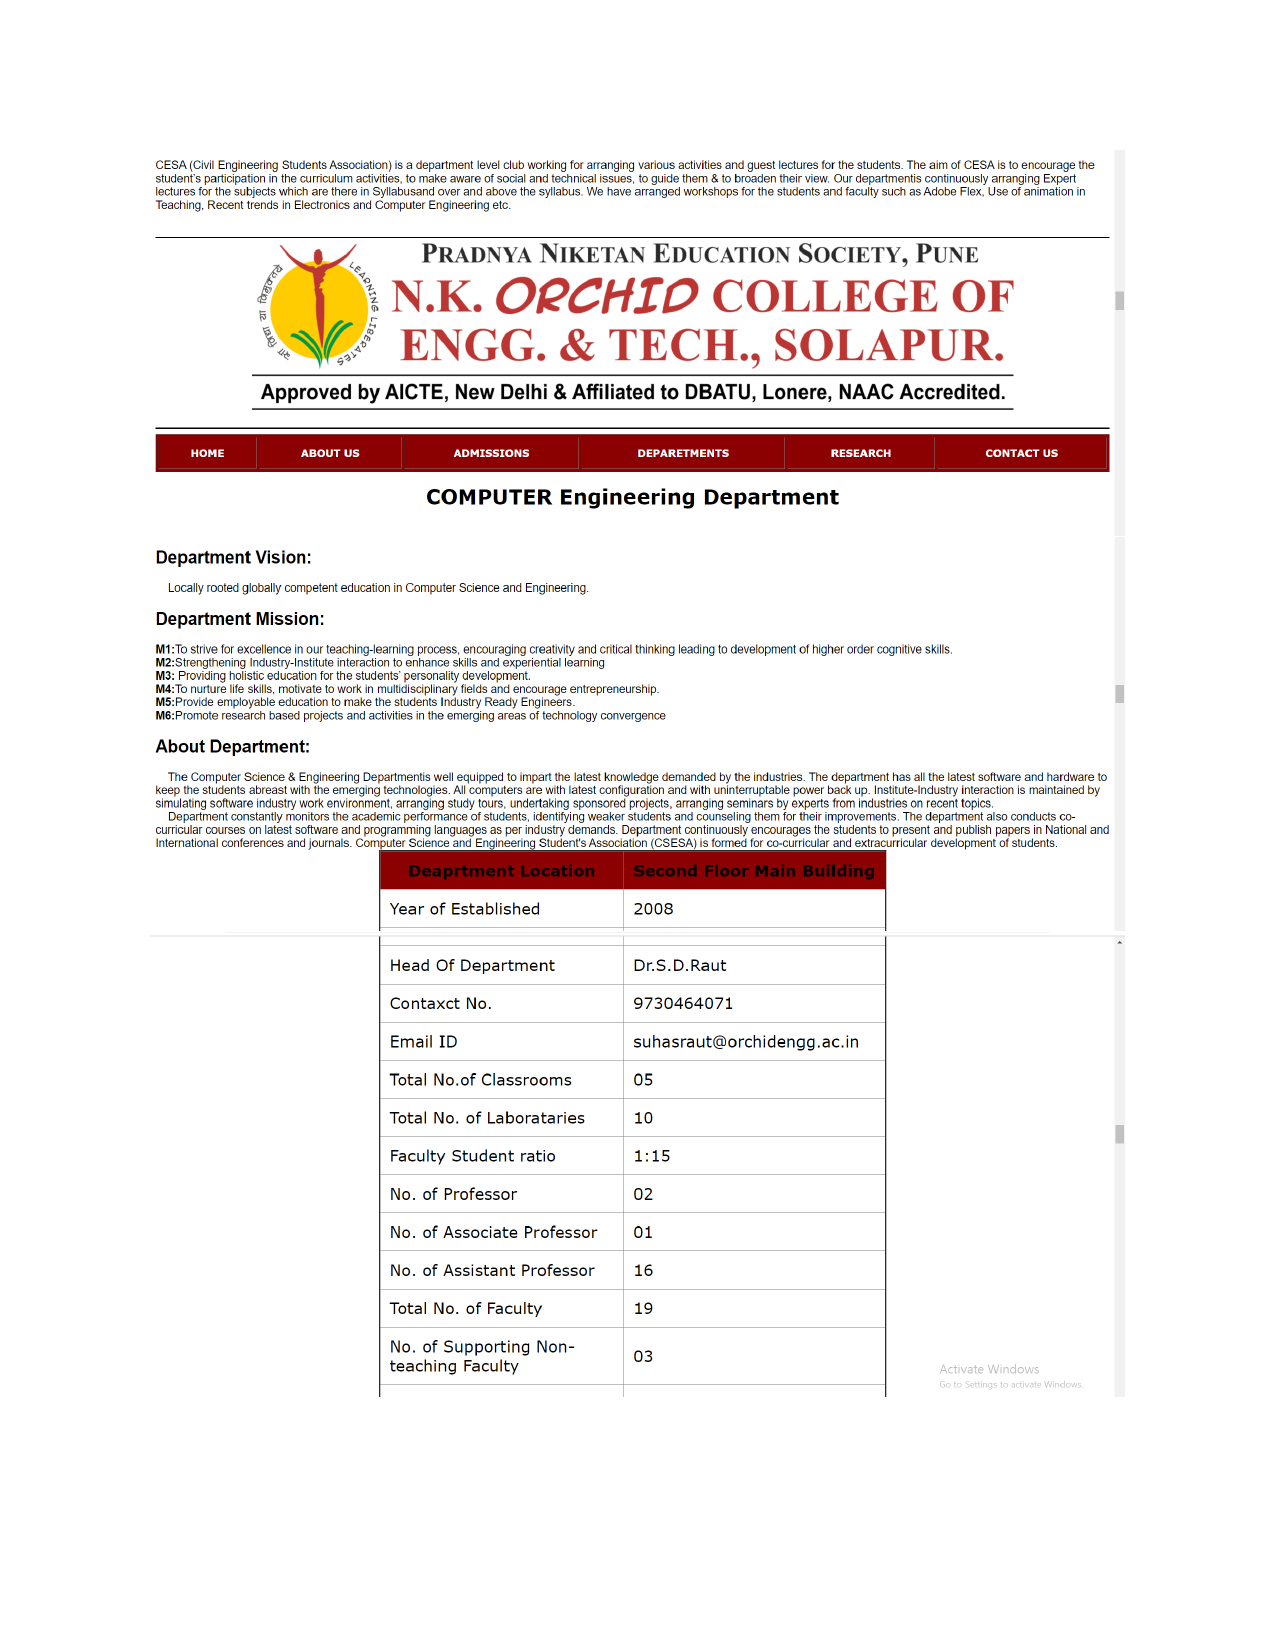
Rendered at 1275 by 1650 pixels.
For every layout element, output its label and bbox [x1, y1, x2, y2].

picture [150, 537, 1125, 931]
picture [150, 150, 1125, 536]
picture [150, 932, 1125, 1397]
